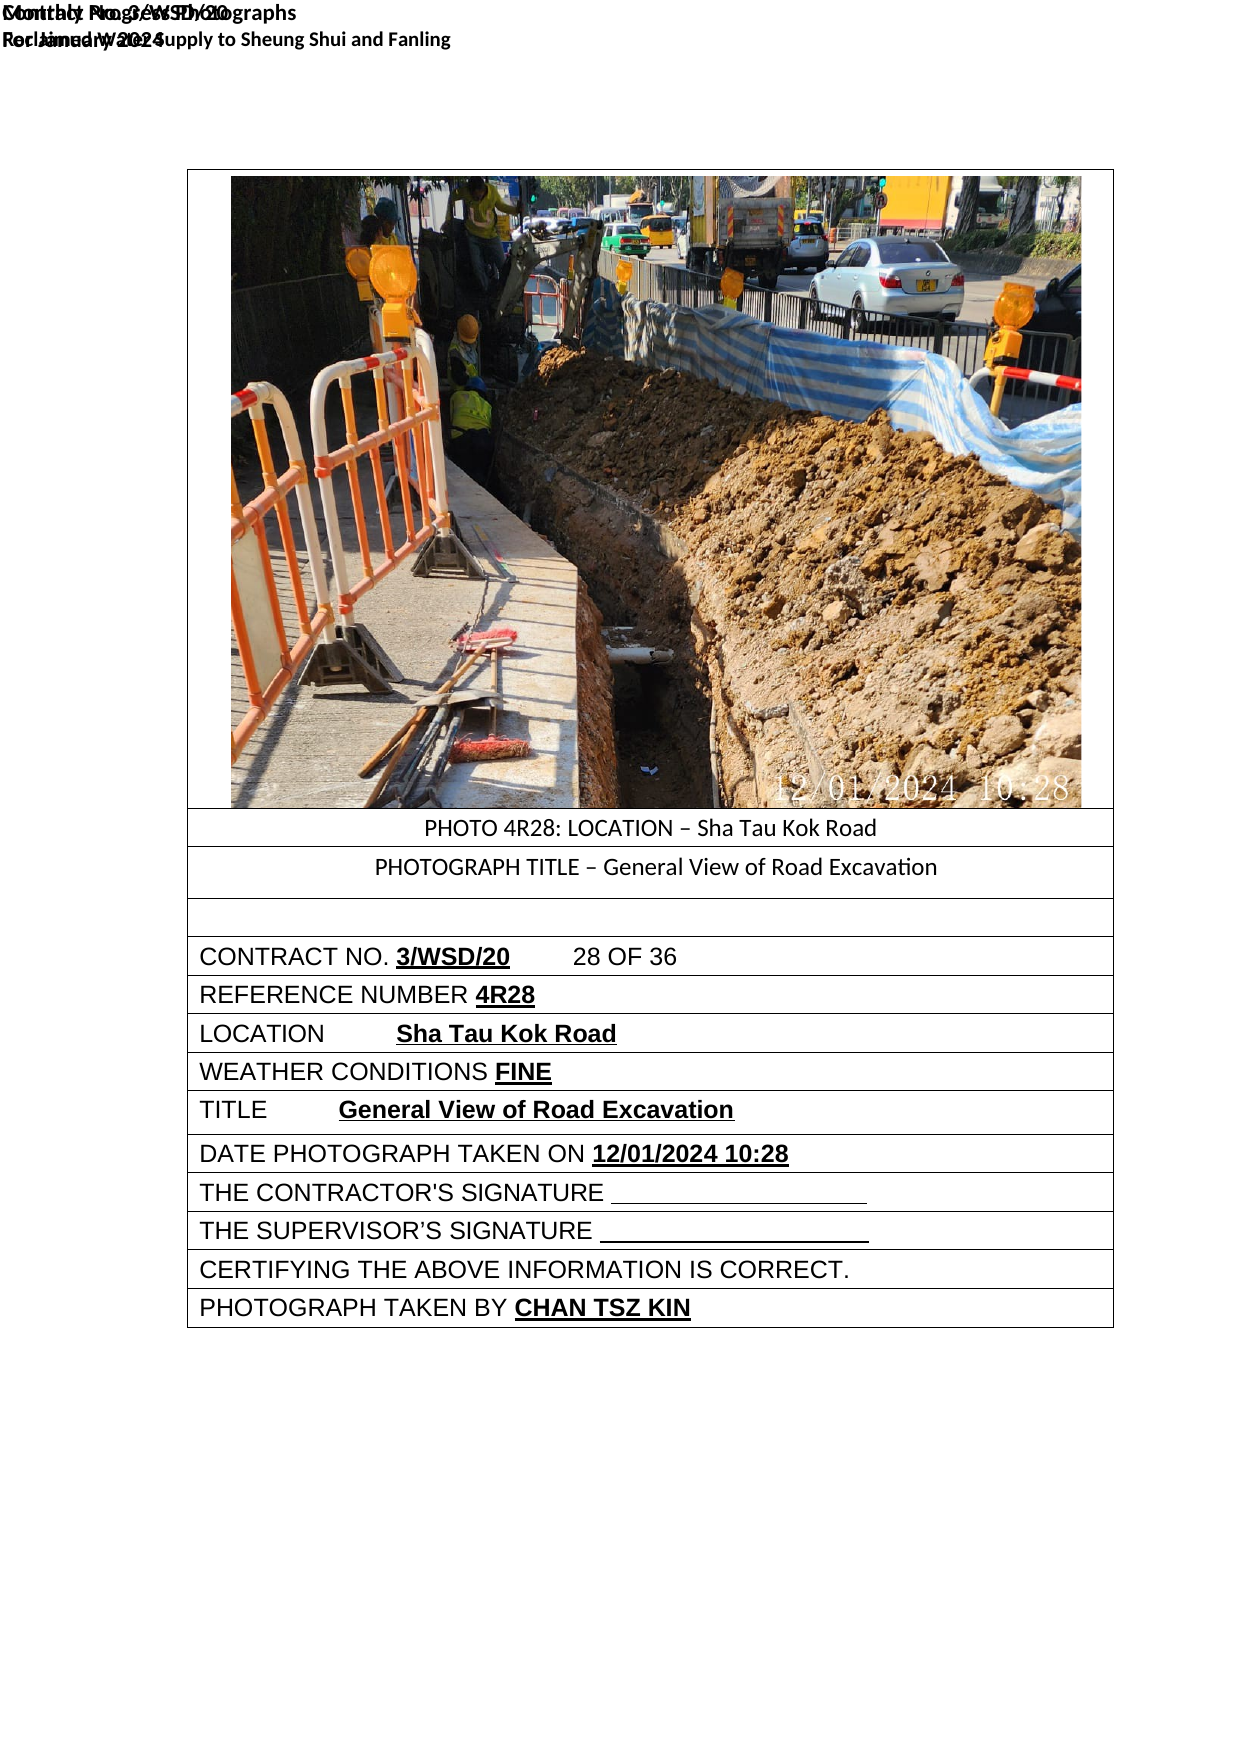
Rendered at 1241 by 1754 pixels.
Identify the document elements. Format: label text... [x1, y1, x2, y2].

table_cell CONTRACT NO. 3/WSD/20 28 OF 36 [188, 937, 1113, 974]
picture [231, 176, 1082, 808]
table_cell PHOTOGRAPH TITLE – General View of Road Excavation [188, 847, 1113, 897]
table_cell REFERENCE NUMBER 4R28 [188, 976, 1113, 1013]
table_cell TITLE General View of Road Excavation [188, 1091, 1113, 1134]
table_header [188, 170, 1113, 808]
table_cell DATE PHOTOGRAPH TAKEN ON 12/01/2024 10:28 [188, 1135, 1113, 1172]
table_cell PHOTO 4R28: LOCATION – Sha Tau Kok Road [188, 809, 1113, 846]
table_cell LOCATION Sha Tau Kok Road [188, 1014, 1113, 1052]
table_cell [188, 899, 1113, 936]
table_cell THE CONTRACTOR'S SIGNATURE [188, 1173, 1113, 1211]
table_cell WEATHER CONDITIONS FINE [188, 1053, 1113, 1090]
table_cell PHOTOGRAPH TAKEN BY CHAN TSZ KIN [188, 1289, 1113, 1327]
table_cell THE SUPERVISOR’S SIGNATURE [188, 1212, 1113, 1249]
table_cell CERTIFYING THE ABOVE INFORMATION IS CORRECT. [188, 1250, 1113, 1288]
